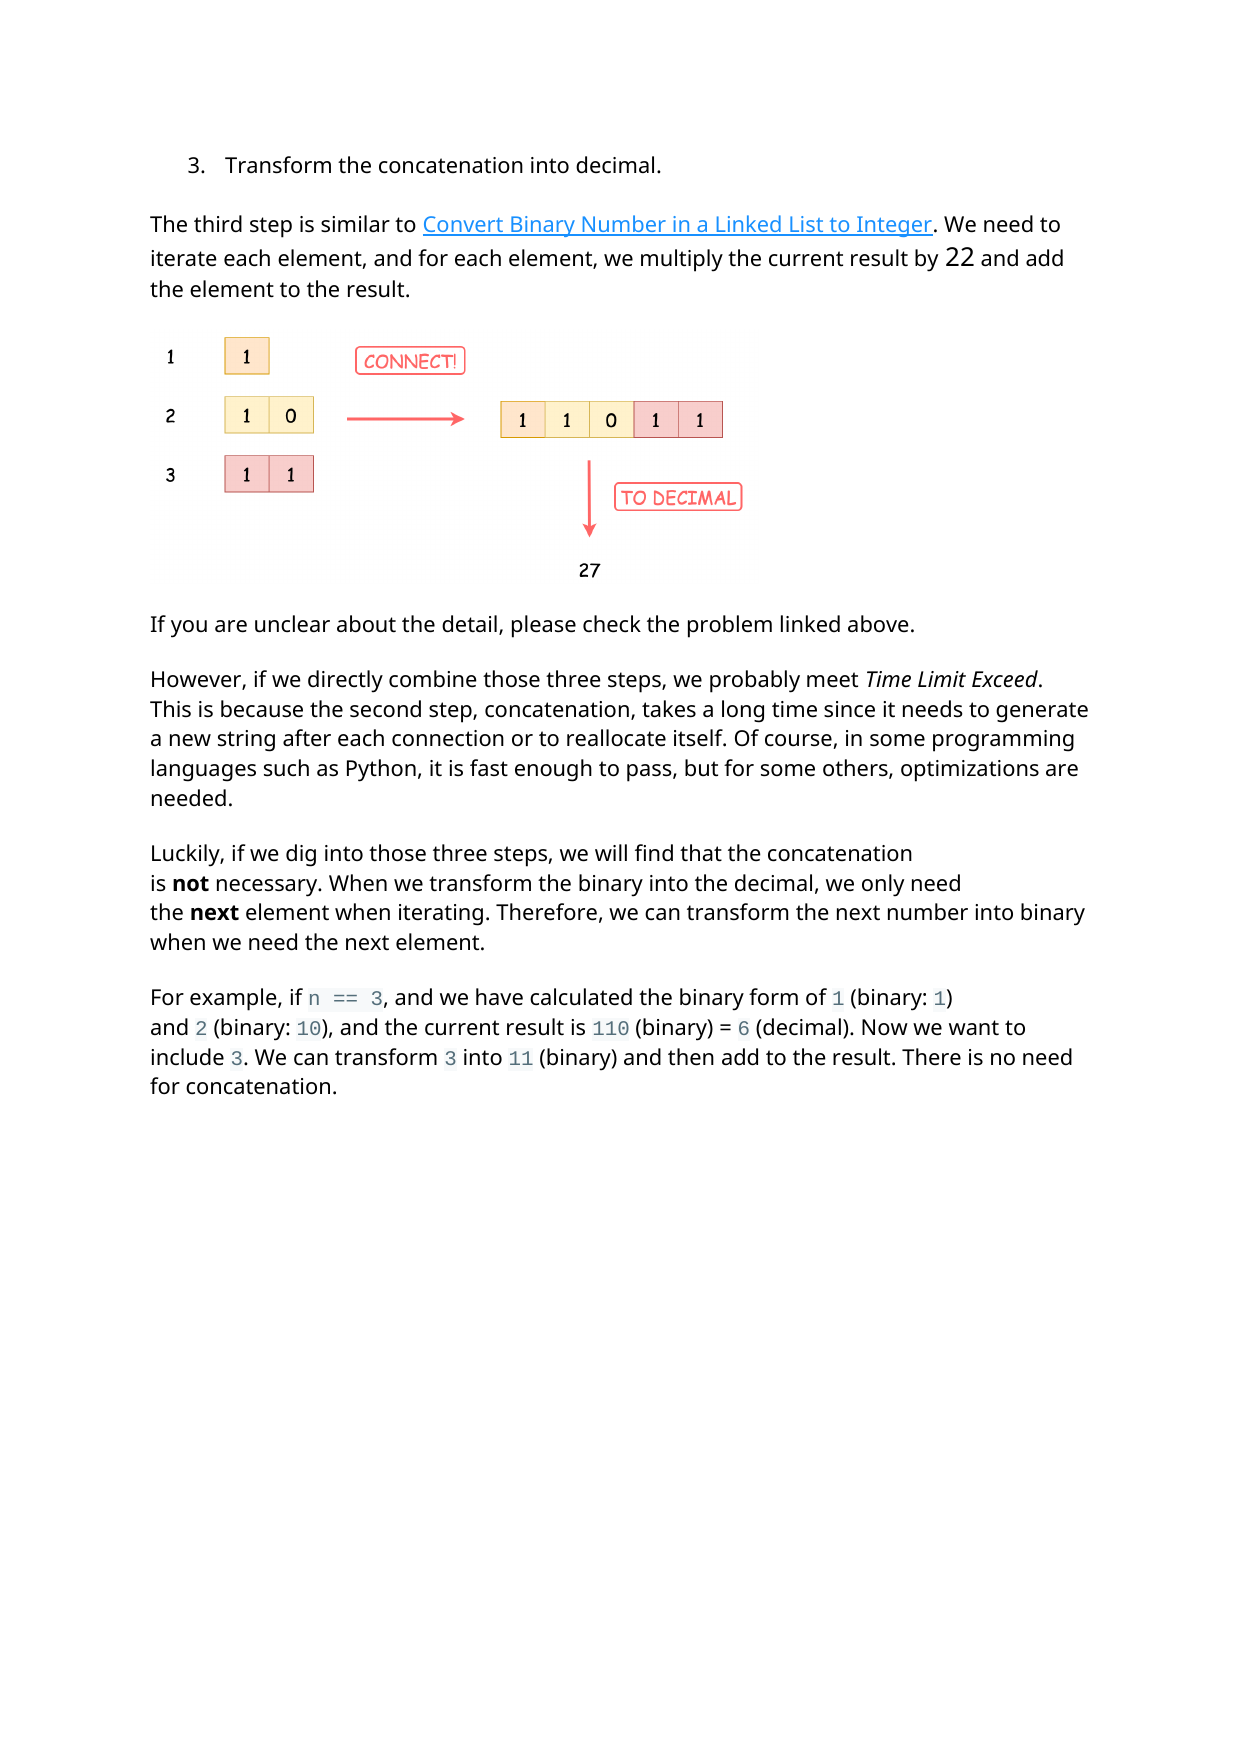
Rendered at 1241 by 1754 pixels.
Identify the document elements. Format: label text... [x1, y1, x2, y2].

text Luckily, if we dig into those three steps, we will find that the concatenation is not necessary. When we transform the binary into the decimal, we only need the next element when iterating. Therefore, we can transform the next number into binary when we need the next element. [150, 838, 1090, 957]
list Transform the concatenation into decimal. [187, 150, 1090, 180]
text For example, if n == 3, and we have calculated the binary form of 1 (binary: 1) and 2 (binary: 10), and the current result is 110 (binary) = 6 (decimal). Now we want to include 3. We can transform 3 into 11 (binary) and then add to the result. There is no need for concatenation. [150, 982, 1090, 1101]
text However, if we directly combine those three steps, we probably meet Time Limit Exceed. This is because the second step, concatenation, takes a long time since it needs to generate a new string after each connection or to reallocate itself. Of course, in some programming languages such as Python, it is fast enough to pass, but for some others, optimizations are needed. [150, 664, 1090, 813]
text The third step is similar to Convert Binary Number in a Linked List to Integer. We need to iterate each element, and for each element, we multiply the current result by 22 and add the element to the result. [150, 209, 1090, 304]
picture [150, 329, 759, 584]
text If you are unclear about the detail, please check the problem linked above. [150, 609, 1090, 639]
